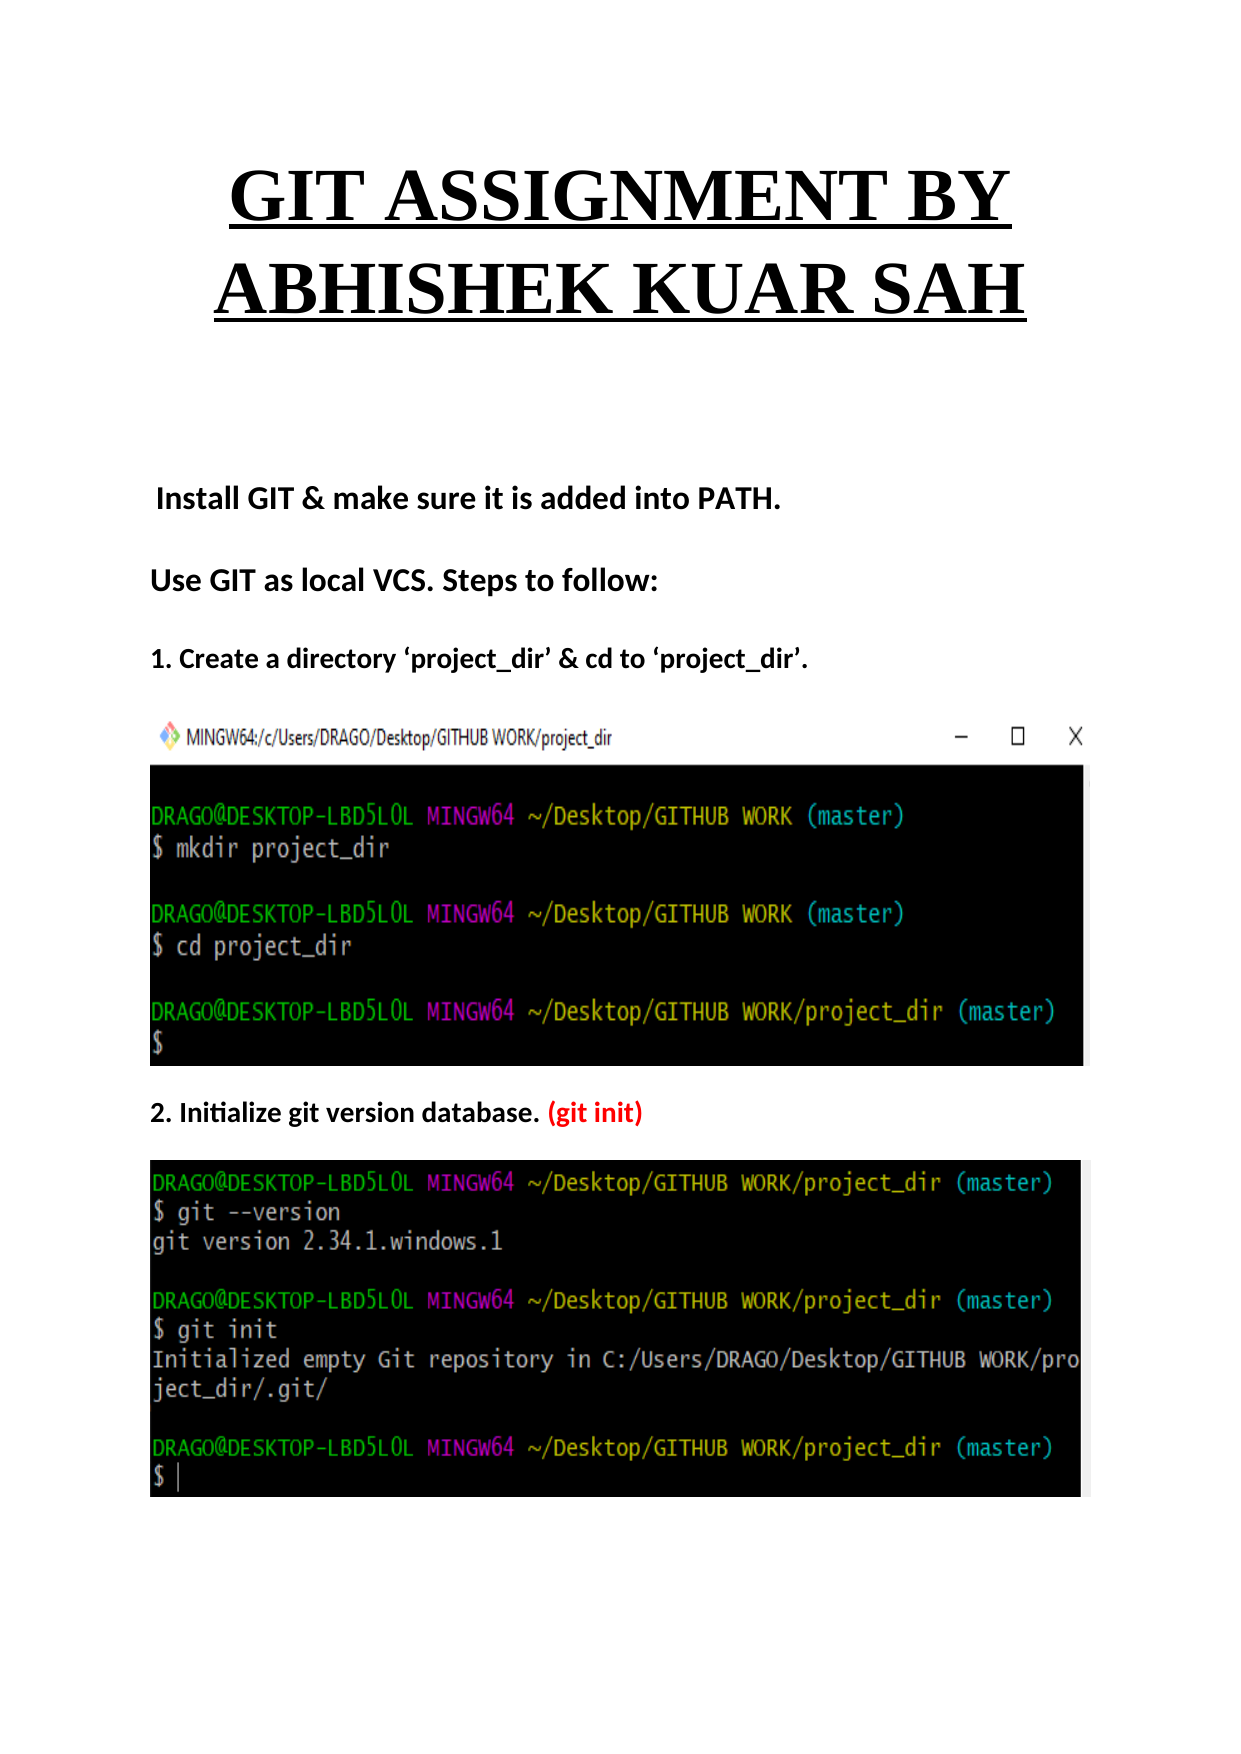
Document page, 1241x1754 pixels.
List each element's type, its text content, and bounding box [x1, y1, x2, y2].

text 2. Initialize git version database. (git init) [150, 1094, 1090, 1130]
text Install GIT & make sure it is added into PATH. [150, 477, 1090, 518]
text GIT ASSIGNMENT BY ABHISHEK KUAR SAH [150, 150, 1090, 329]
text 1. Create a directory ‘project_dir’ & cd to ‘project_dir’. [150, 640, 1090, 676]
text Use GIT as local VCS. Steps to follow: [150, 559, 1090, 599]
picture [150, 711, 1090, 1066]
picture [150, 1160, 1091, 1497]
